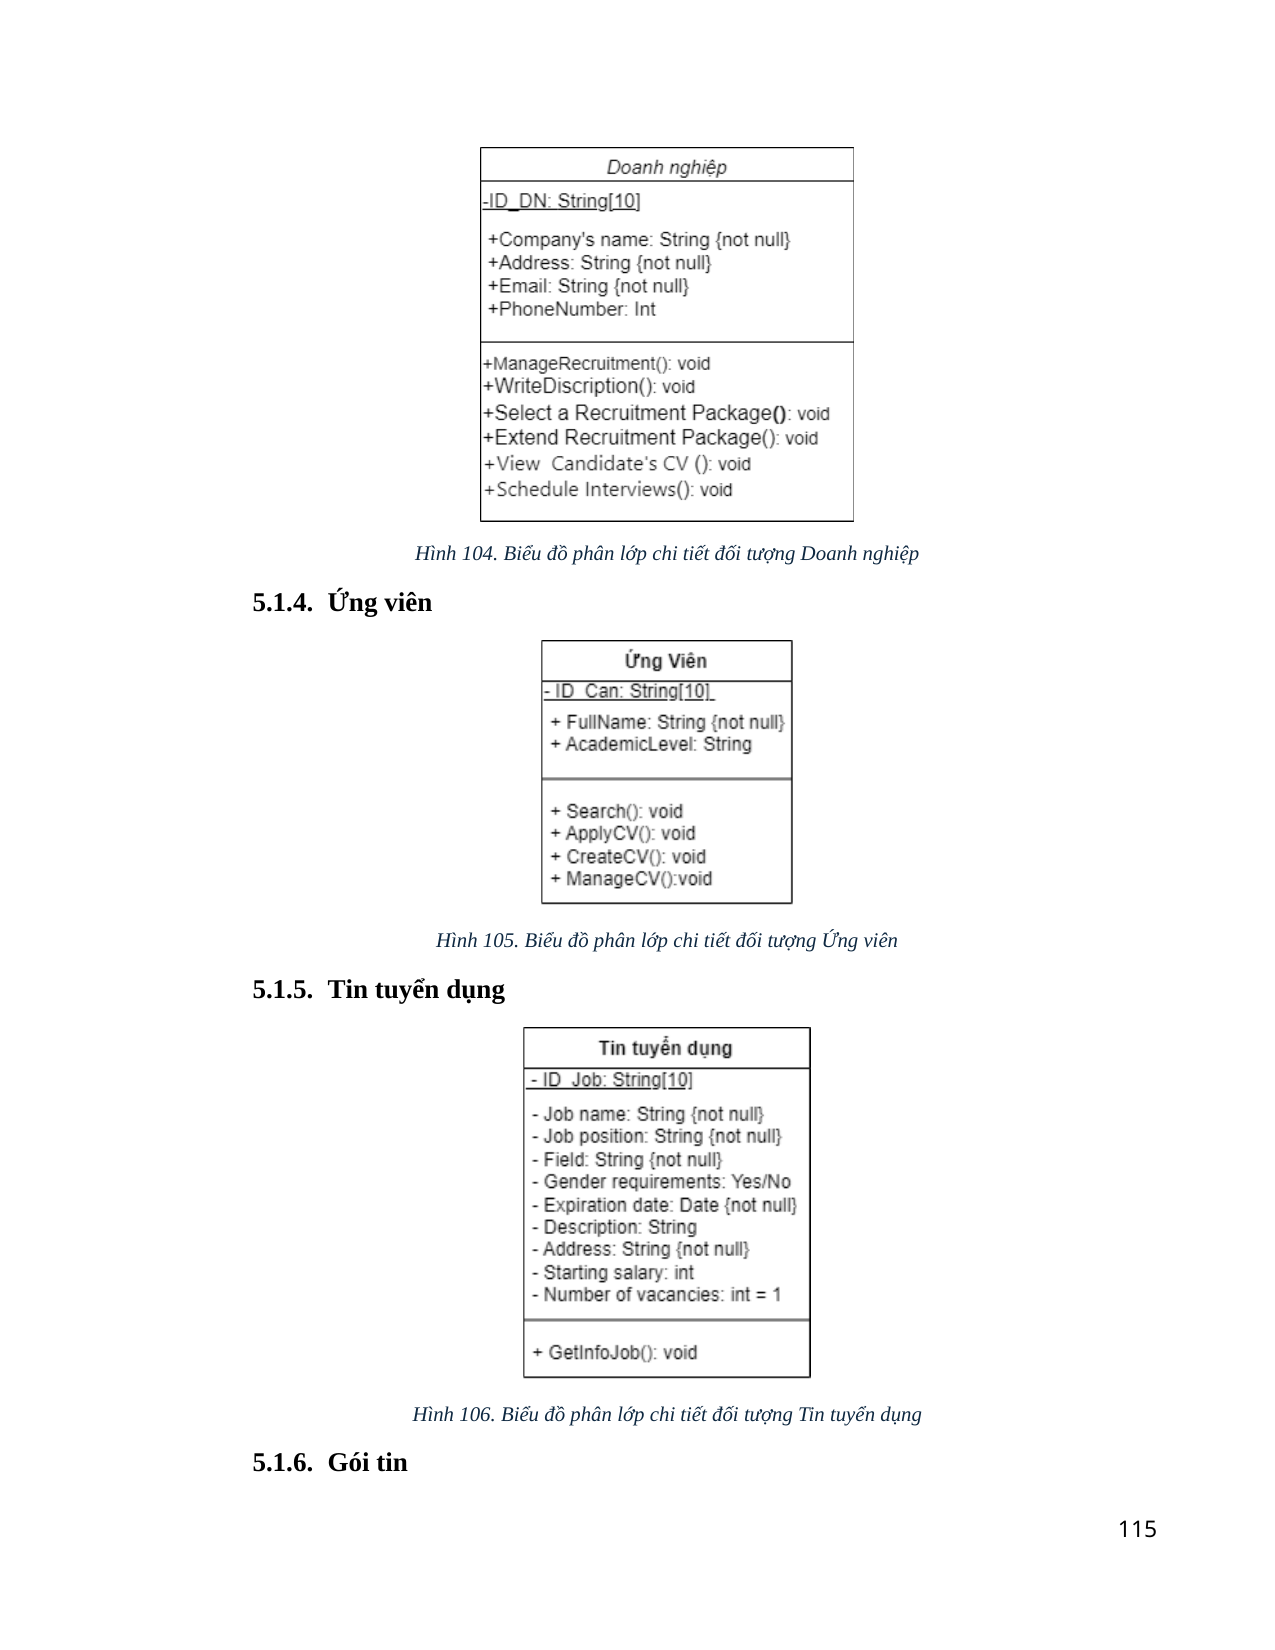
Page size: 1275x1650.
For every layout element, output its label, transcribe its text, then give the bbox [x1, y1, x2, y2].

list Ứng viên [252, 586, 1157, 617]
picture [523, 1027, 811, 1383]
text Hình 106. Biểu đồ phân lớp chi tiết đối tượng Tin tuyển dụng [177, 1401, 1157, 1426]
picture [541, 640, 793, 909]
list Gói tin [252, 1446, 1157, 1477]
text Hình 104. Biểu đồ phân lớp chi tiết đối tượng Doanh nghiệp [177, 541, 1157, 565]
picture [480, 147, 854, 522]
list Tin tuyển dụng [252, 973, 1157, 1004]
text Hình 105. Biểu đồ phân lớp chi tiết đối tượng Ứng viên [177, 928, 1157, 952]
